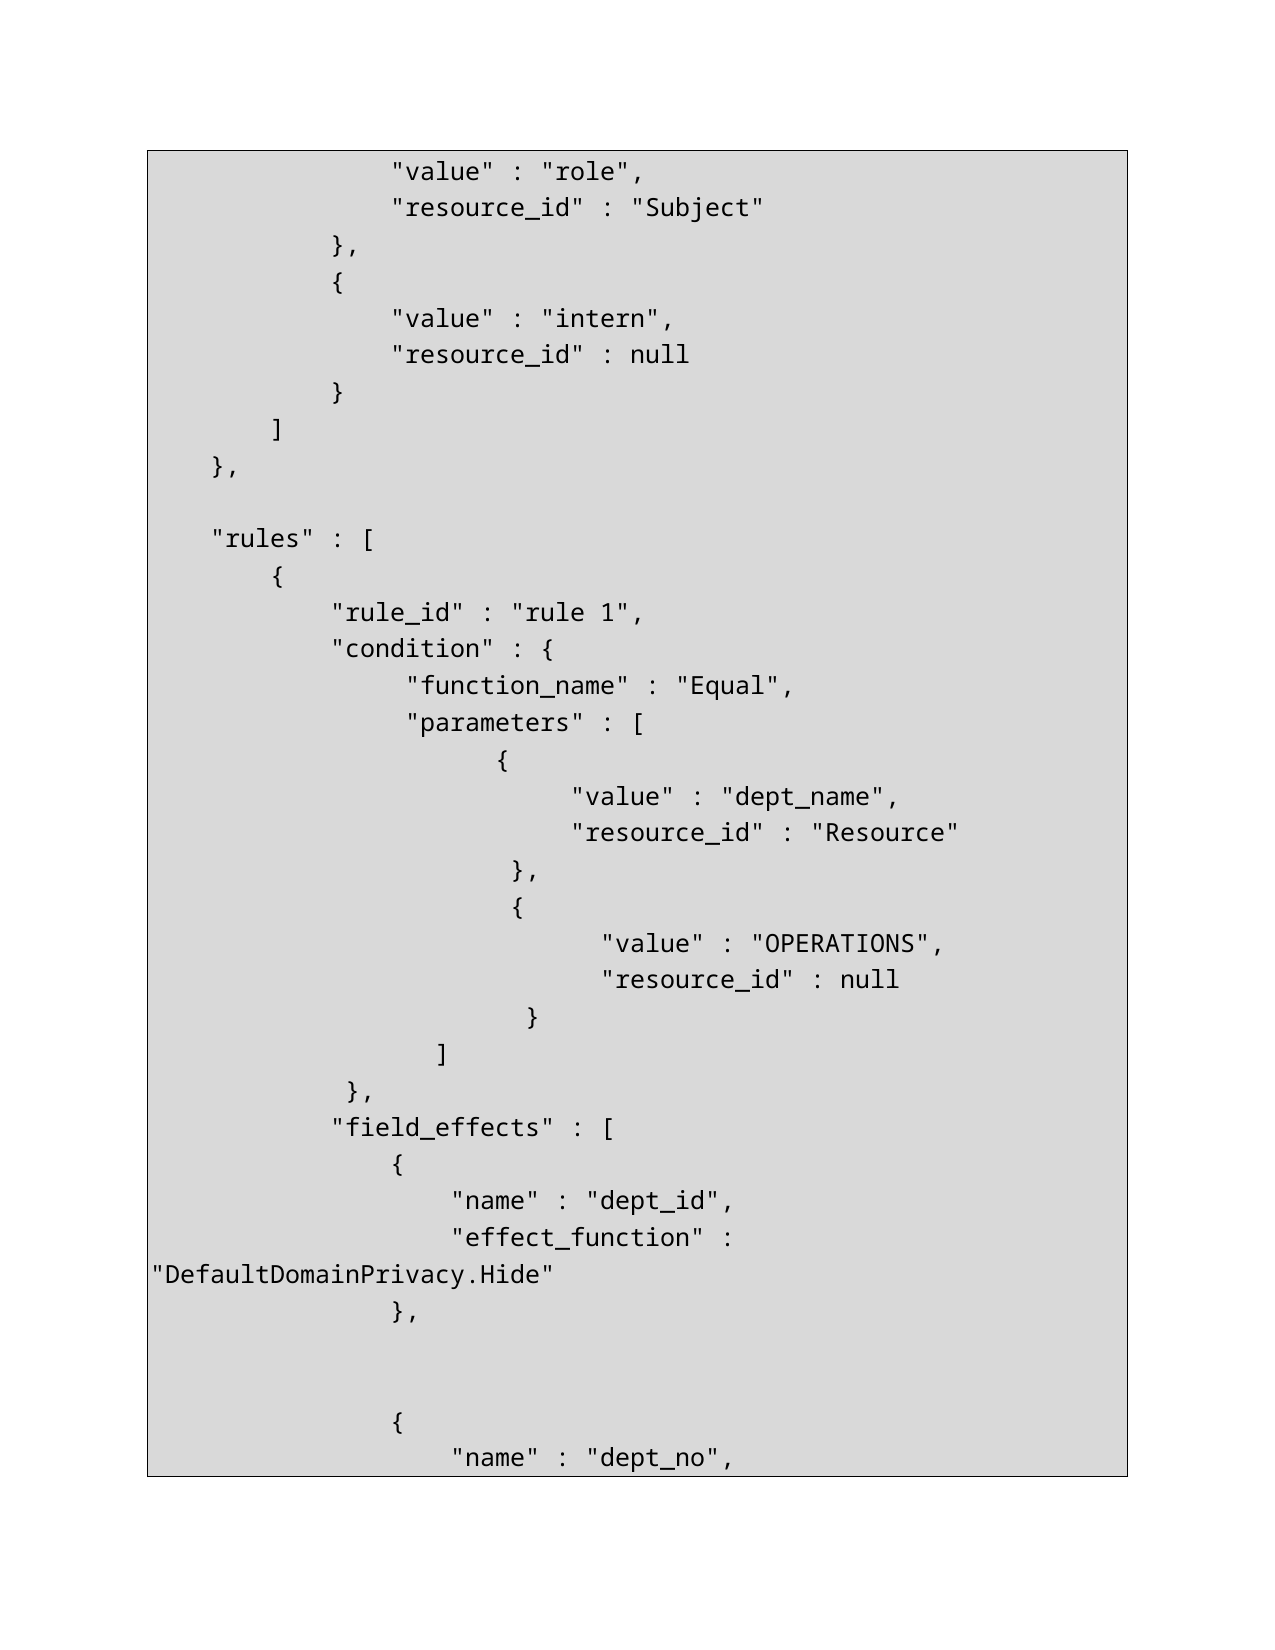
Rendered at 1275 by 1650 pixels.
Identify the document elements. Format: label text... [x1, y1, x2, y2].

list }, [148, 1069, 1127, 1106]
list "value" : "dept_name", [148, 775, 1127, 812]
list "resource_id" : "Subject" [148, 187, 1127, 223]
list { [148, 1143, 1127, 1179]
list "rules" : [ [148, 518, 1127, 554]
list "parameters" : [ [148, 702, 1127, 738]
list "value" : "role", [148, 151, 1127, 187]
list }, [148, 849, 1127, 885]
list { [148, 260, 1127, 297]
list "effect_function" : "DefaultDomainPrivacy.Hide" [148, 1216, 1127, 1290]
list { [148, 554, 1127, 591]
list "resource_id" : "Resource" [148, 812, 1127, 849]
list } [148, 996, 1127, 1032]
list { [148, 738, 1127, 775]
list "function_name" : "Equal", [148, 665, 1127, 702]
list "value" : "intern", [148, 297, 1127, 334]
list "condition" : { [148, 628, 1127, 665]
list "rule_id" : "rule 1", [148, 591, 1127, 628]
list }, [148, 1290, 1127, 1327]
list }, [148, 444, 1127, 481]
list "name" : "dept_no", [148, 1437, 1127, 1476]
list { [148, 885, 1127, 922]
list "value" : "OPERATIONS", [148, 922, 1127, 959]
list "field_effects" : [ [148, 1106, 1127, 1143]
list "name" : "dept_id", [148, 1179, 1127, 1216]
list { [148, 1400, 1127, 1437]
list "resource_id" : null [148, 959, 1127, 996]
list ] [148, 1032, 1127, 1069]
list }, [148, 223, 1127, 260]
list } [148, 371, 1127, 407]
list "resource_id" : null [148, 334, 1127, 371]
list ] [148, 407, 1127, 444]
